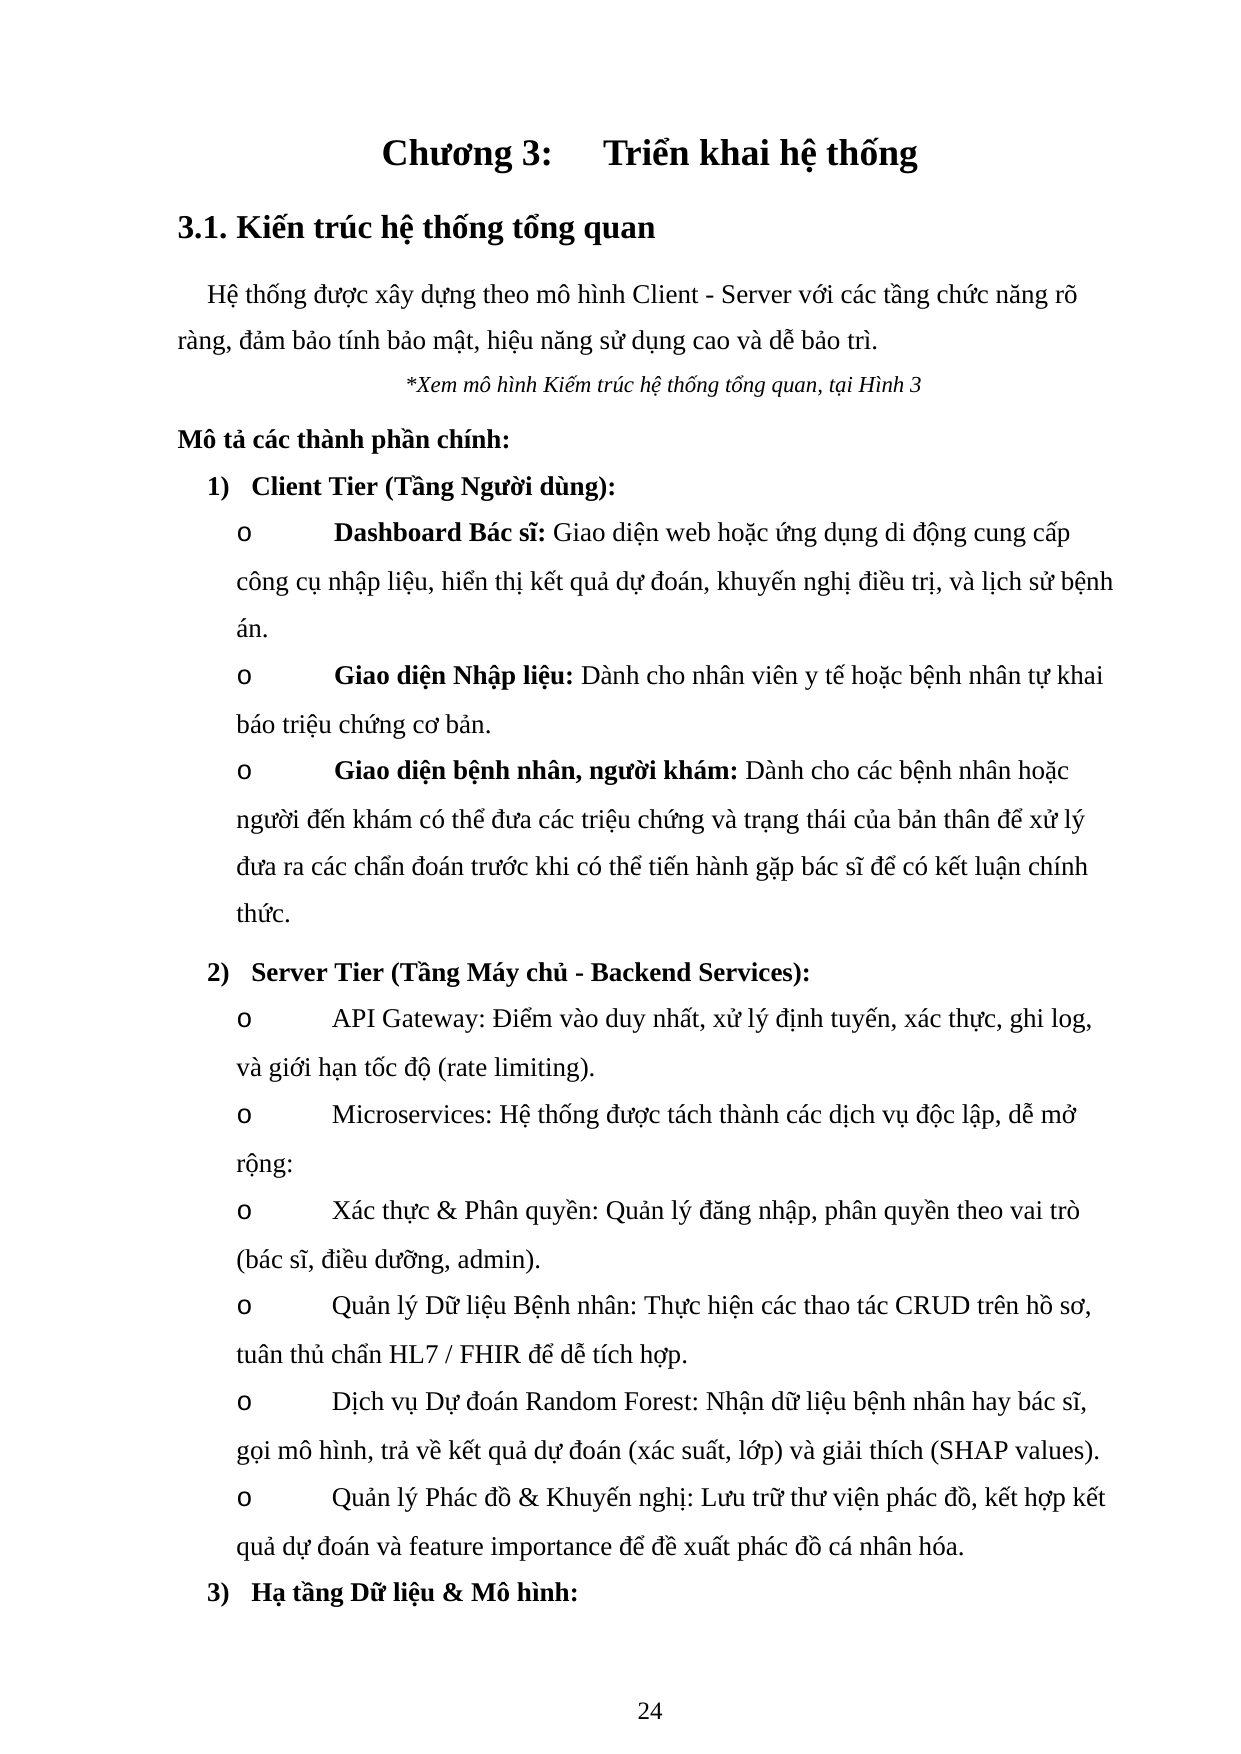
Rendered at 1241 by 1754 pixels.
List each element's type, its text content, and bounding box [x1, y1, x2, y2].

list Microservices: Hệ thống được tách thành các dịch vụ độc lập, dễ mở rộng: [236, 1098, 1122, 1178]
subtitle Kiến trúc hệ thống tổng quan [177, 208, 1122, 246]
text Mô tả các thành phần chính: [177, 423, 1122, 454]
list Xác thực & Phân quyền: Quản lý đăng nhập, phân quyền theo vai trò (bác sĩ, điều dưỡng, admin). [236, 1194, 1122, 1274]
text Hệ thống được xây dựng theo mô hình Client - Server với các tầng chức năng rõ ràng, đảm bảo tính bảo mật, hiệu năng sử dụng cao và dễ bảo trì. [177, 278, 1122, 356]
list Hạ tầng Dữ liệu & Mô hình: [177, 1576, 1122, 1607]
list Quản lý Phác đồ & Khuyến nghị: Lưu trữ thư viện phác đồ, kết hợp kết quả dự đoán và feature importance để đề xuất phác đồ cá nhân hóa. [236, 1481, 1122, 1561]
list Dịch vụ Dự đoán Random Forest: Nhận dữ liệu bệnh nhân hay bác sĩ, gọi mô hình, trả về kết quả dự đoán (xác suất, lớp) và giải thích (SHAP values). [236, 1385, 1122, 1465]
list Giao diện bệnh nhân, người khám: Dành cho các bệnh nhân hoặc người đến khám có thể đưa các triệu chứng và trạng thái của bản thân để xử lý đưa ra các chẩn đoán trước khi có thể tiến hành gặp bác sĩ để có kết luận chính thức. [236, 754, 1122, 928]
list Dashboard Bác sĩ: Giao diện web hoặc ứng dụng di động cung cấp công cụ nhập liệu, hiển thị kết quả dự đoán, khuyến nghị điều trị, và lịch sử bệnh án. [236, 516, 1122, 643]
list Giao diện Nhập liệu: Dành cho nhân viên y tế hoặc bệnh nhân tự khai báo triệu chứng cơ bản. [236, 659, 1122, 739]
list Quản lý Dữ liệu Bệnh nhân: Thực hiện các thao tác CRUD trên hồ sơ, tuân thủ chẩn HL7 / FHIR để dễ tích hợp. [236, 1289, 1122, 1369]
list API Gateway: Điểm vào duy nhất, xử lý định tuyến, xác thực, ghi log, và giới hạn tốc độ (rate limiting). [236, 1002, 1122, 1083]
text *Xem mô hình Kiếm trúc hệ thống tổng quan, tại Hình 3 [177, 371, 1122, 397]
subtitle Triển khai hệ thống [177, 131, 1122, 174]
list Server Tier (Tầng Máy chủ - Backend Services): [177, 956, 1122, 987]
list Client Tier (Tầng Người dùng): [177, 470, 1122, 501]
